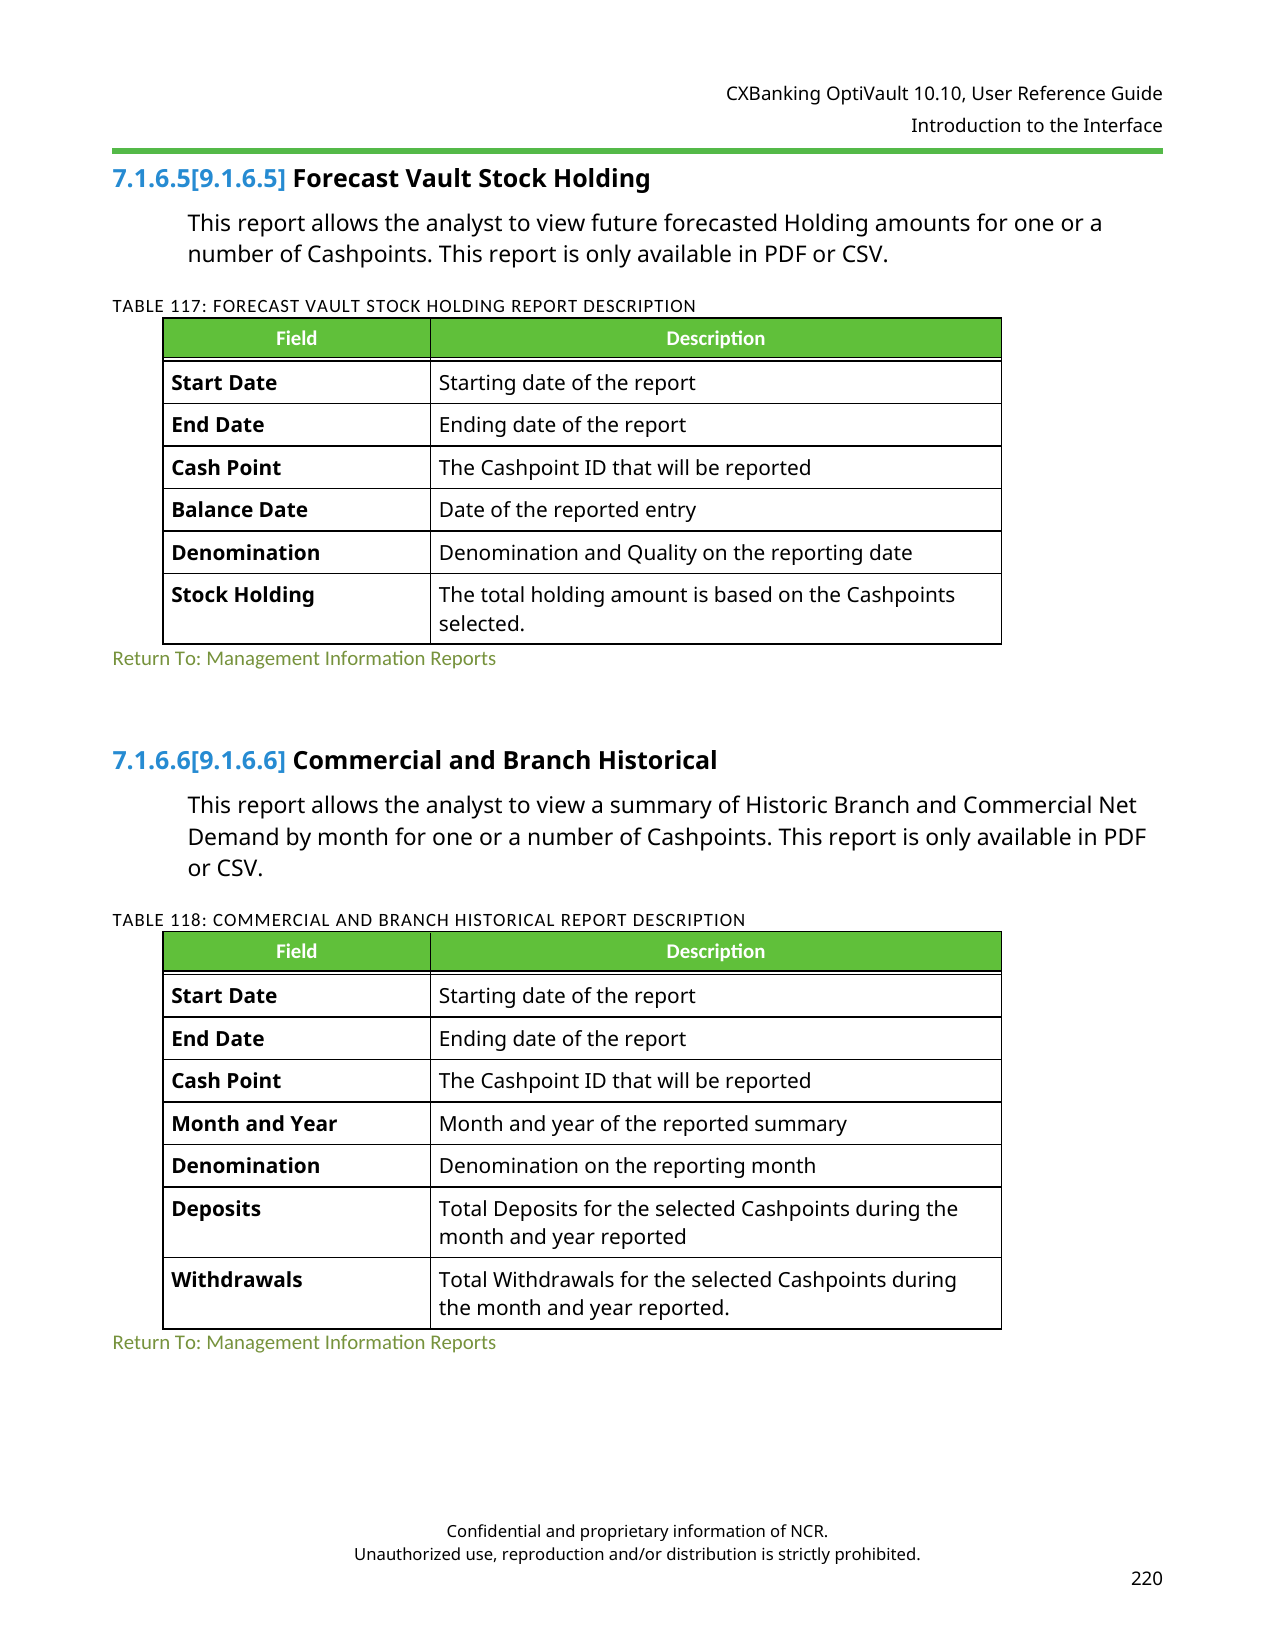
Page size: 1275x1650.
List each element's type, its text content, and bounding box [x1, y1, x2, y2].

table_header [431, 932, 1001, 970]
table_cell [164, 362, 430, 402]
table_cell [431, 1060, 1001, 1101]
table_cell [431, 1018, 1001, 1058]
subtitle Commercial and Branch Historical [112, 743, 1163, 777]
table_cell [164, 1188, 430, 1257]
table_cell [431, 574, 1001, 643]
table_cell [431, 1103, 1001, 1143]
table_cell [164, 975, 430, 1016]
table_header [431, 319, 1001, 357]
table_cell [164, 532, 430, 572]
text This report allows the analyst to view future forecasted Holding amounts for one or a number of Cashpoints. This report is only available in PDF or CSV. [187, 207, 1163, 269]
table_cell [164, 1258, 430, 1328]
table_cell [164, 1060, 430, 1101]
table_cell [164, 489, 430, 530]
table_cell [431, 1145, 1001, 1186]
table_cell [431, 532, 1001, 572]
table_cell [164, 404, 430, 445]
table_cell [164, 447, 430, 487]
text This report allows the analyst to view a summary of Historic Branch and Commercial Net Demand by month for one or a number of Cashpoints. This report is only available in PDF or CSV. [187, 789, 1163, 883]
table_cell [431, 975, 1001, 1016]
text Return To: Management Information Reports [112, 1329, 1163, 1355]
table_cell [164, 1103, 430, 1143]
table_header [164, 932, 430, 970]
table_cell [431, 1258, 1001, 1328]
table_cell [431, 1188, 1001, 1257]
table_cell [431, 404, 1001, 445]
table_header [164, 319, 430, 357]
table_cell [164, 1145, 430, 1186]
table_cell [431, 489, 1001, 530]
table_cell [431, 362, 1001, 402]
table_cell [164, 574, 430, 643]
text Return To: Management Information Reports [112, 645, 1163, 670]
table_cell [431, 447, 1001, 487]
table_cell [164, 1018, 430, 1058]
subtitle Forecast Vault Stock Holding [112, 160, 1163, 194]
